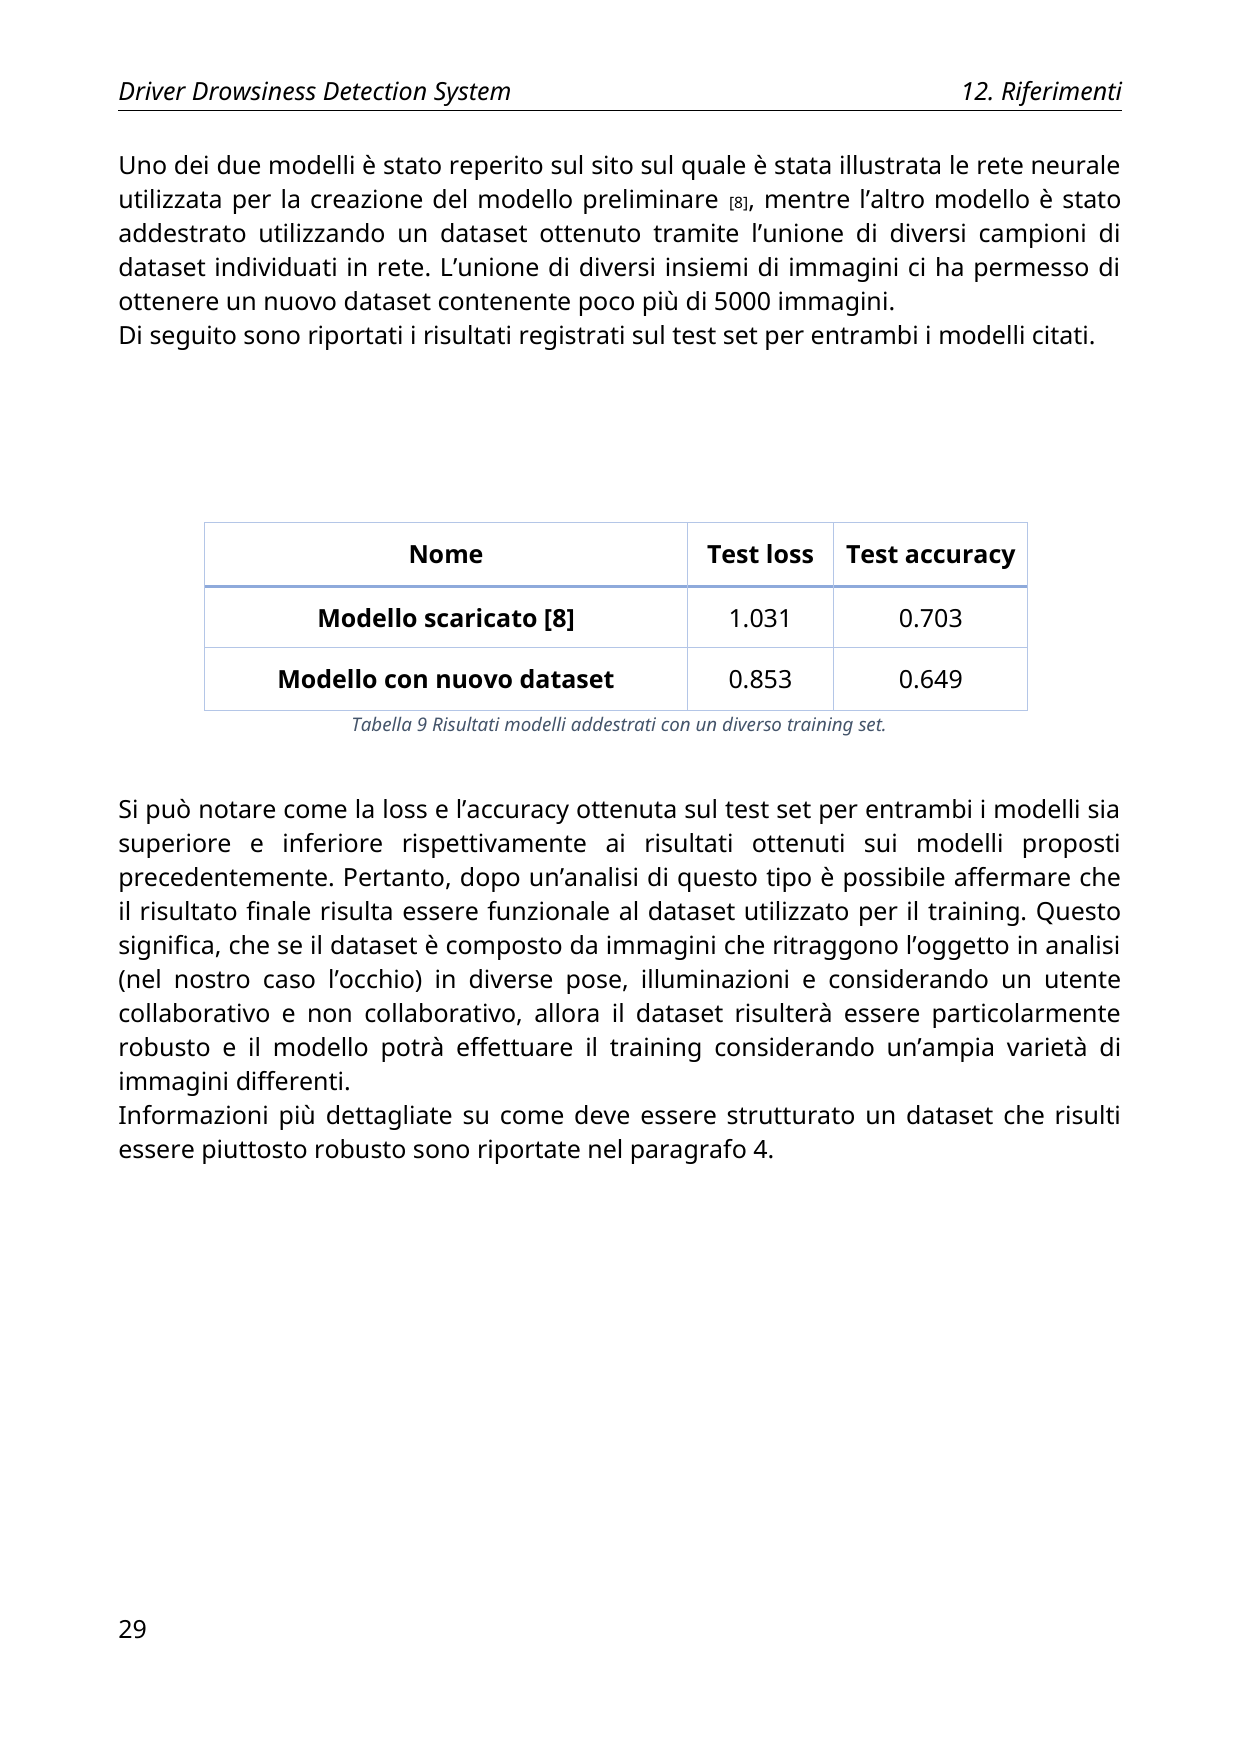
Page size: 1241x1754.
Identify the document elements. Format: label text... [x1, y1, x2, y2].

table_cell 0.649 [834, 648, 1027, 710]
table_cell Modello scaricato [8] [205, 588, 687, 647]
text Di seguito sono riportati i risultati registrati sul test set per entrambi i modelli citati. [118, 318, 1122, 352]
table_header Test loss [688, 523, 833, 585]
table_header Test accuracy [834, 523, 1027, 585]
table_cell 0.703 [834, 588, 1027, 647]
text Si può notare come la loss e l’accuracy ottenuta sul test set per entrambi i modelli sia superiore e inferiore rispettivamente ai risultati ottenuti sui modelli proposti precedentemente. Pertanto, dopo un’analisi di questo tipo è possibile affermare che il risultato finale risulta essere funzionale al dataset utilizzato per il training. Questo significa, che se il dataset è composto da immagini che ritraggono l’oggetto in analisi (nel nostro caso l’occhio) in diverse pose, illuminazioni e considerando un utente collaborativo e non collaborativo, allora il dataset risulterà essere particolarmente robusto e il modello potrà effettuare il training considerando un’ampia varietà di immagini differenti. [118, 791, 1122, 1098]
table_cell Modello con nuovo dataset [205, 648, 687, 710]
text Informazioni più dettagliate su come deve essere strutturato un dataset che risulti essere piuttosto robusto sono riportate nel paragrafo 4. [118, 1098, 1122, 1166]
table_header Nome [205, 523, 687, 585]
table_cell 1.031 [688, 588, 833, 647]
text Uno dei due modelli è stato reperito sul sito sul quale è stata illustrata le rete neurale utilizzata per la creazione del modello preliminare [8], mentre l’altro modello è stato addestrato utilizzando un dataset ottenuto tramite l’unione di diversi campioni di dataset individuati in rete. L’unione di diversi insiemi di immagini ci ha permesso di ottenere un nuovo dataset contenente poco più di 5000 immagini. [118, 148, 1122, 318]
table_cell 0.853 [688, 648, 833, 710]
